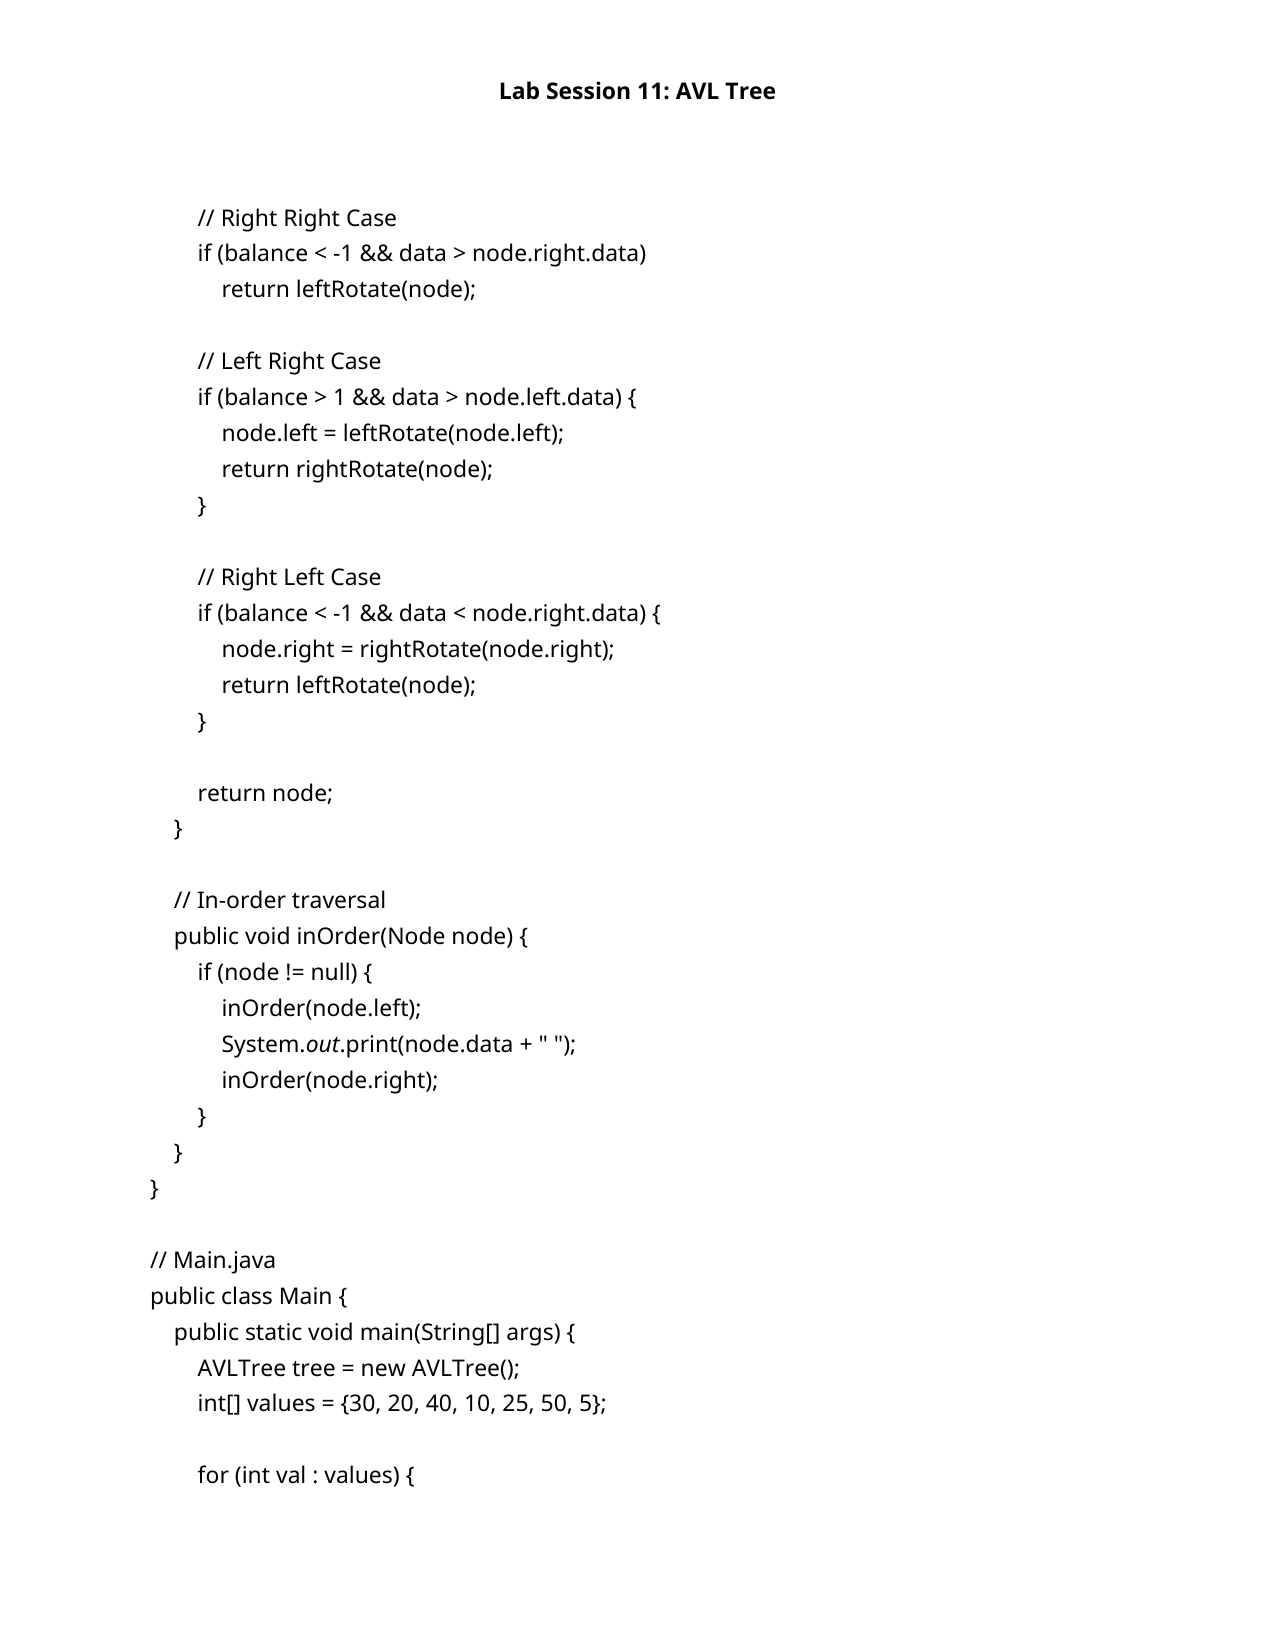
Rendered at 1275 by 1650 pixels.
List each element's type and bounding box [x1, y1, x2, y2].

text [150, 166, 1125, 1491]
